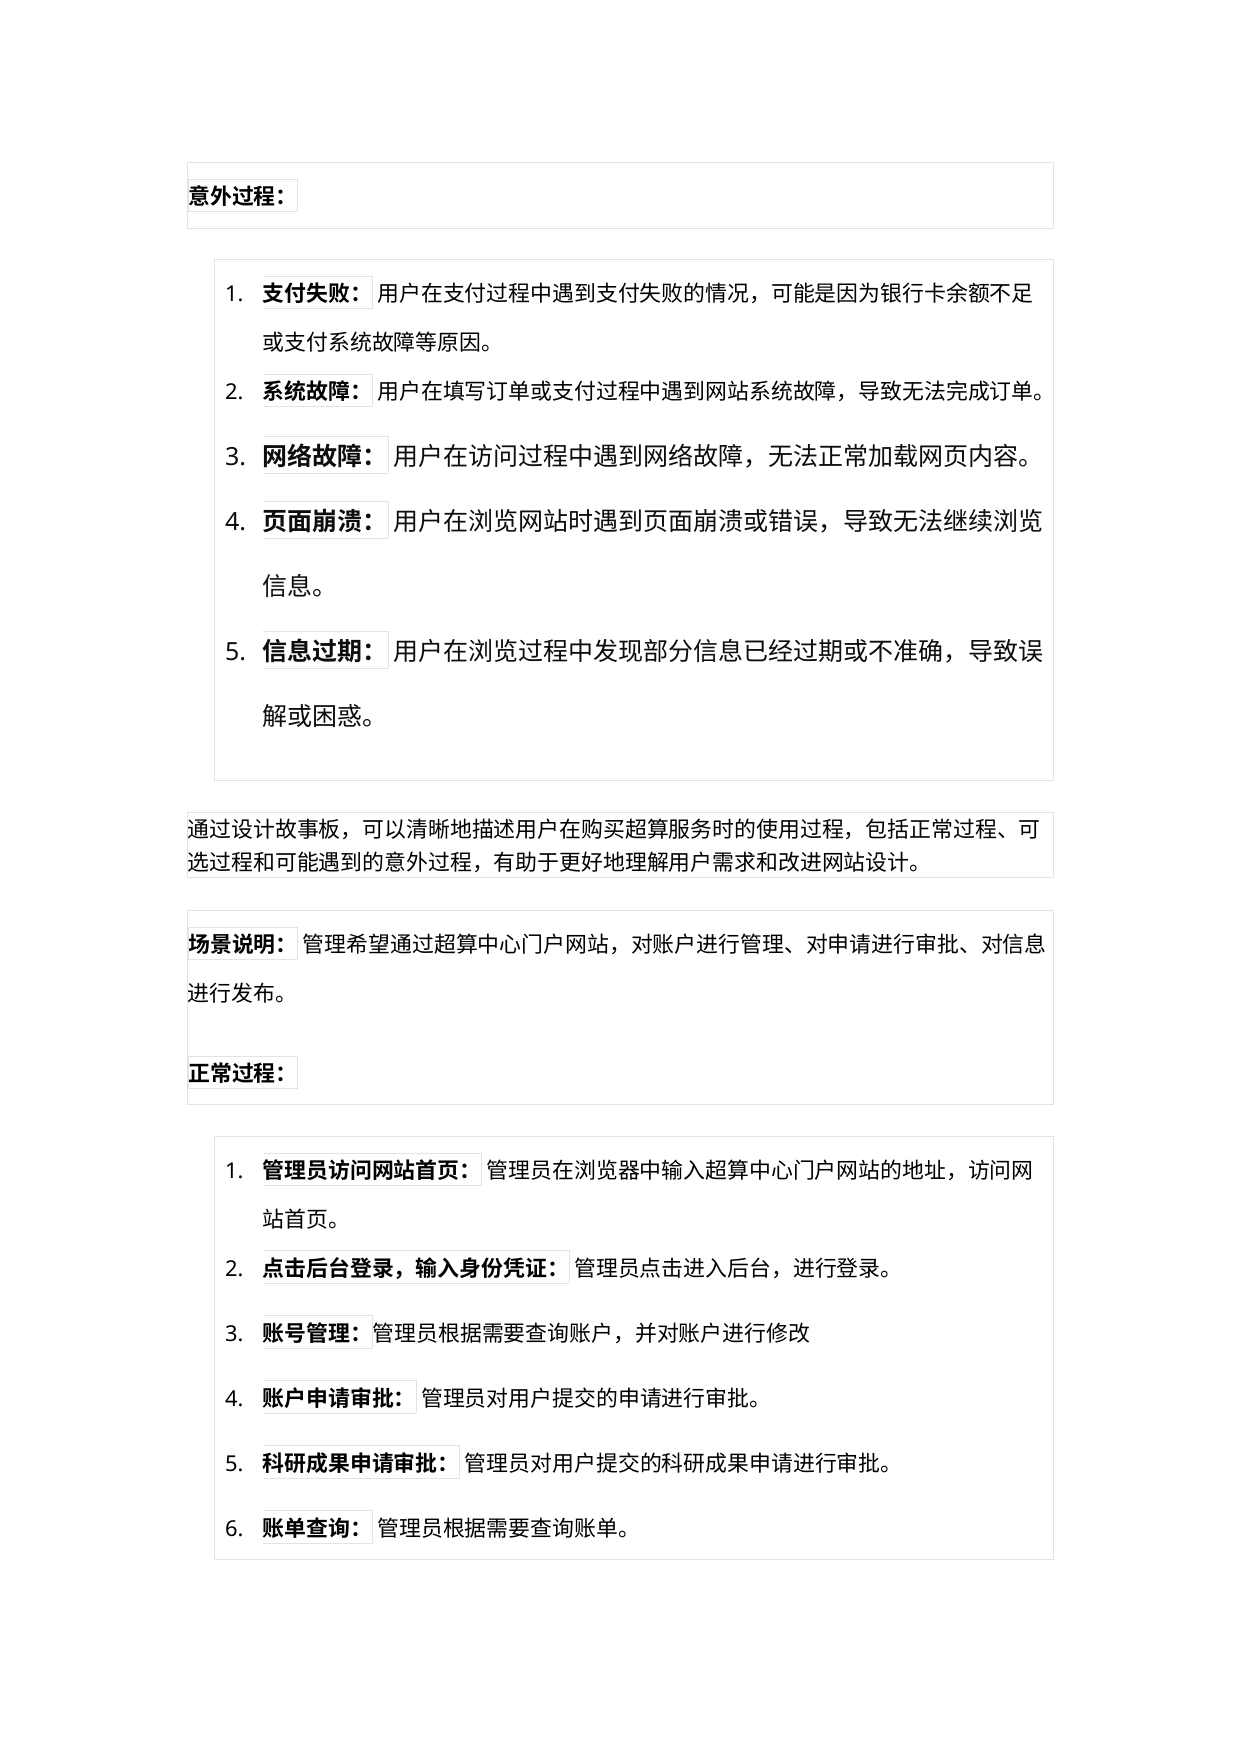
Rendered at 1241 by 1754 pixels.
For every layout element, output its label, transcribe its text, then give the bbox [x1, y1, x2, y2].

text 场景说明： 管理希望通过超算中心门户网站，对账户进行管理、对申请进行审批、对信息进行发布。 [188, 911, 1053, 1008]
list 点击后台登录，输入身份凭证： 管理员点击进入后台，进行登录。 [215, 1234, 1053, 1299]
list 账户申请审批： 管理员对用户提交的申请进行审批。 [215, 1364, 1053, 1429]
text 意外过程： [188, 163, 1053, 228]
list 网络故障： 用户在访问过程中遇到网络故障，无法正常加载网页内容。 [215, 422, 1053, 487]
text 通过设计故事板，可以清晰地描述用户在购买超算服务时的使用过程，包括正常过程、可选过程和可能遇到的意外过程，有助于更好地理解用户需求和改进网站设计。 [188, 813, 1053, 877]
list 支付失败： 用户在支付过程中遇到支付失败的情况，可能是因为银行卡余额不足或支付系统故障等原因。 [215, 260, 1053, 357]
list 管理员访问网站首页： 管理员在浏览器中输入超算中心门户网站的地址，访问网站首页。 [215, 1137, 1053, 1234]
list 系统故障： 用户在填写订单或支付过程中遇到网站系统故障，导致无法完成订单。 [215, 357, 1053, 422]
text 正常过程： [188, 1039, 1053, 1104]
list 账单查询： 管理员根据需要查询账单。 [215, 1494, 1053, 1559]
list 页面崩溃： 用户在浏览网站时遇到页面崩溃或错误，导致无法继续浏览信息。 [215, 487, 1053, 617]
list 信息过期： 用户在浏览过程中发现部分信息已经过期或不准确，导致误解或困惑。 [215, 617, 1053, 747]
list 账号管理：管理员根据需要查询账户，并对账户进行修改 [215, 1299, 1053, 1364]
list 科研成果申请审批： 管理员对用户提交的科研成果申请进行审批。 [215, 1429, 1053, 1494]
